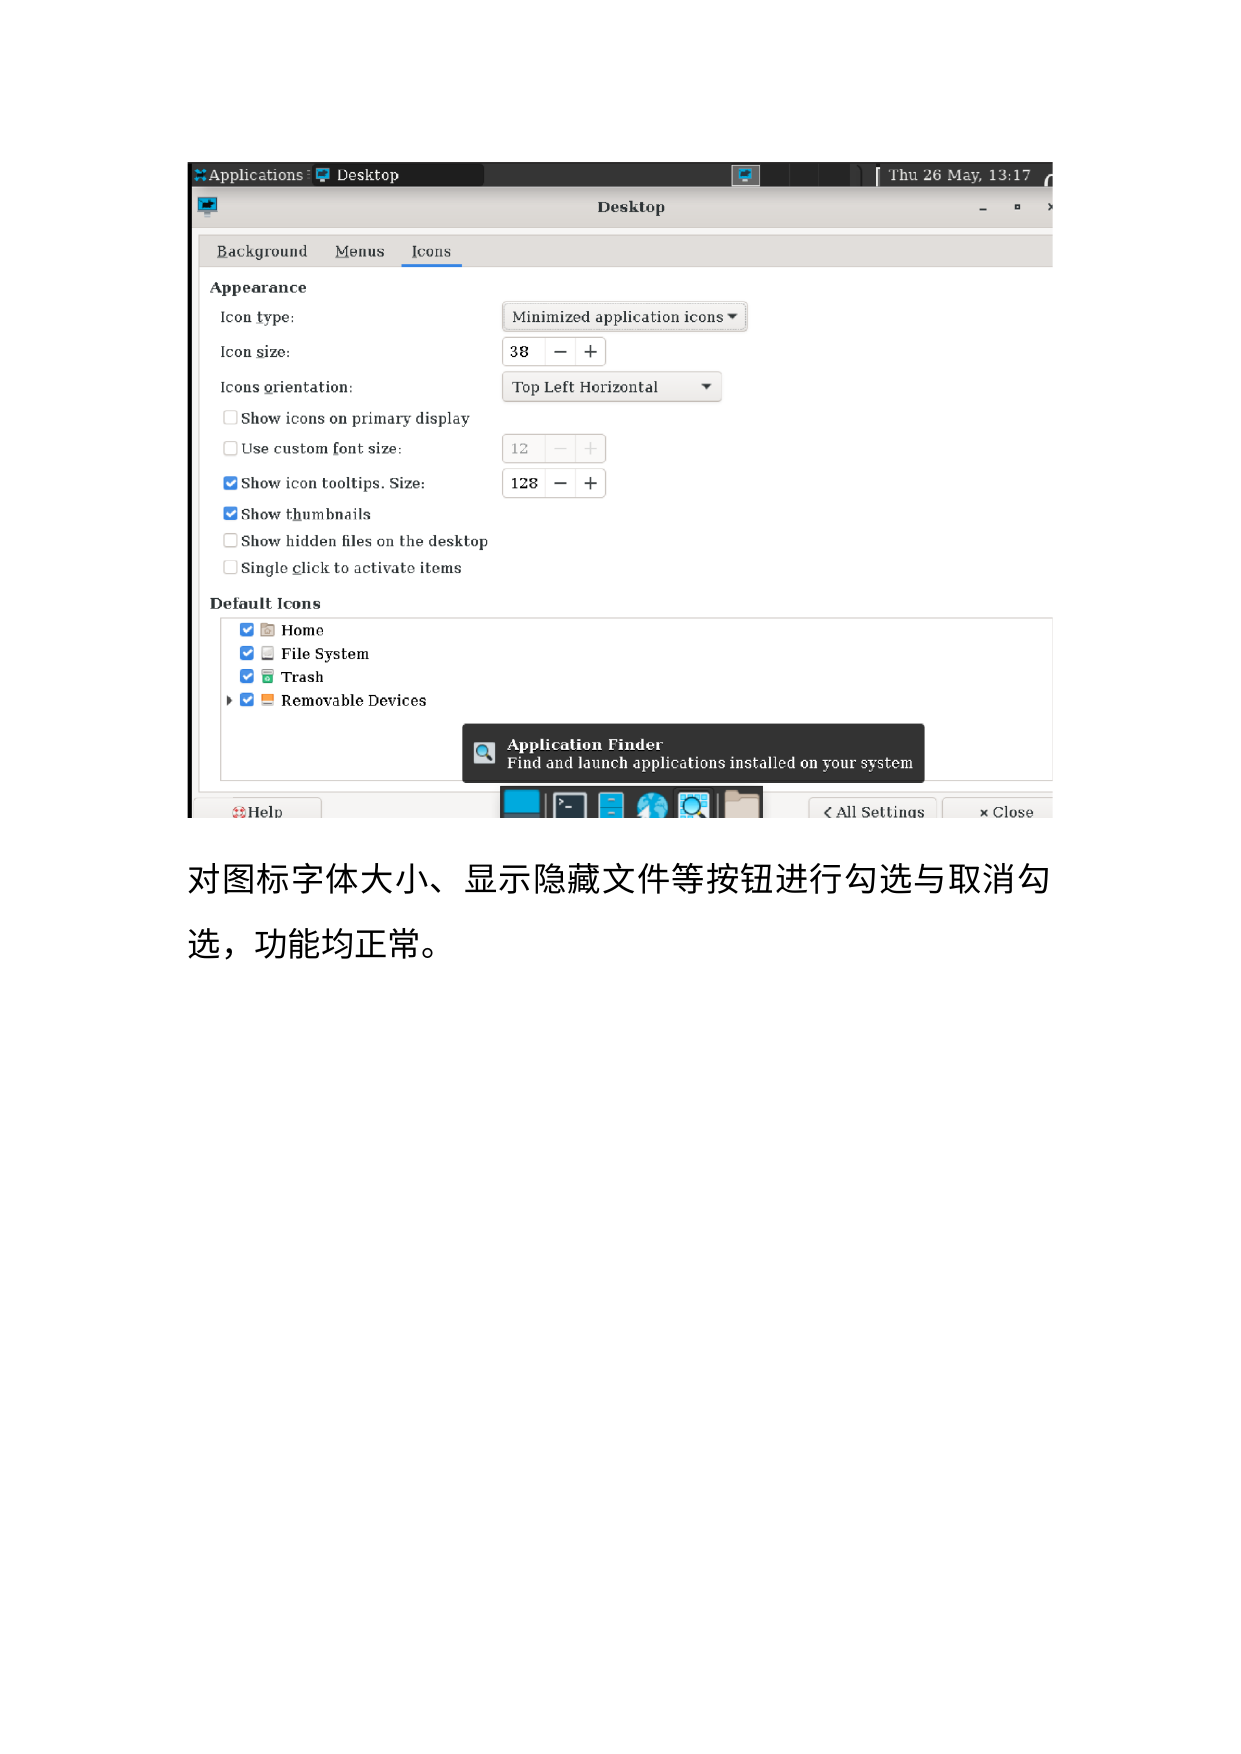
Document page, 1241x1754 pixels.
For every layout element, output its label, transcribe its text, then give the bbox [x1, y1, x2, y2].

text 对图标字体大小、显示隐藏文件等按钮进行勾选与取消勾选，功能均正常。 [187, 844, 1053, 974]
picture [187, 162, 1053, 818]
